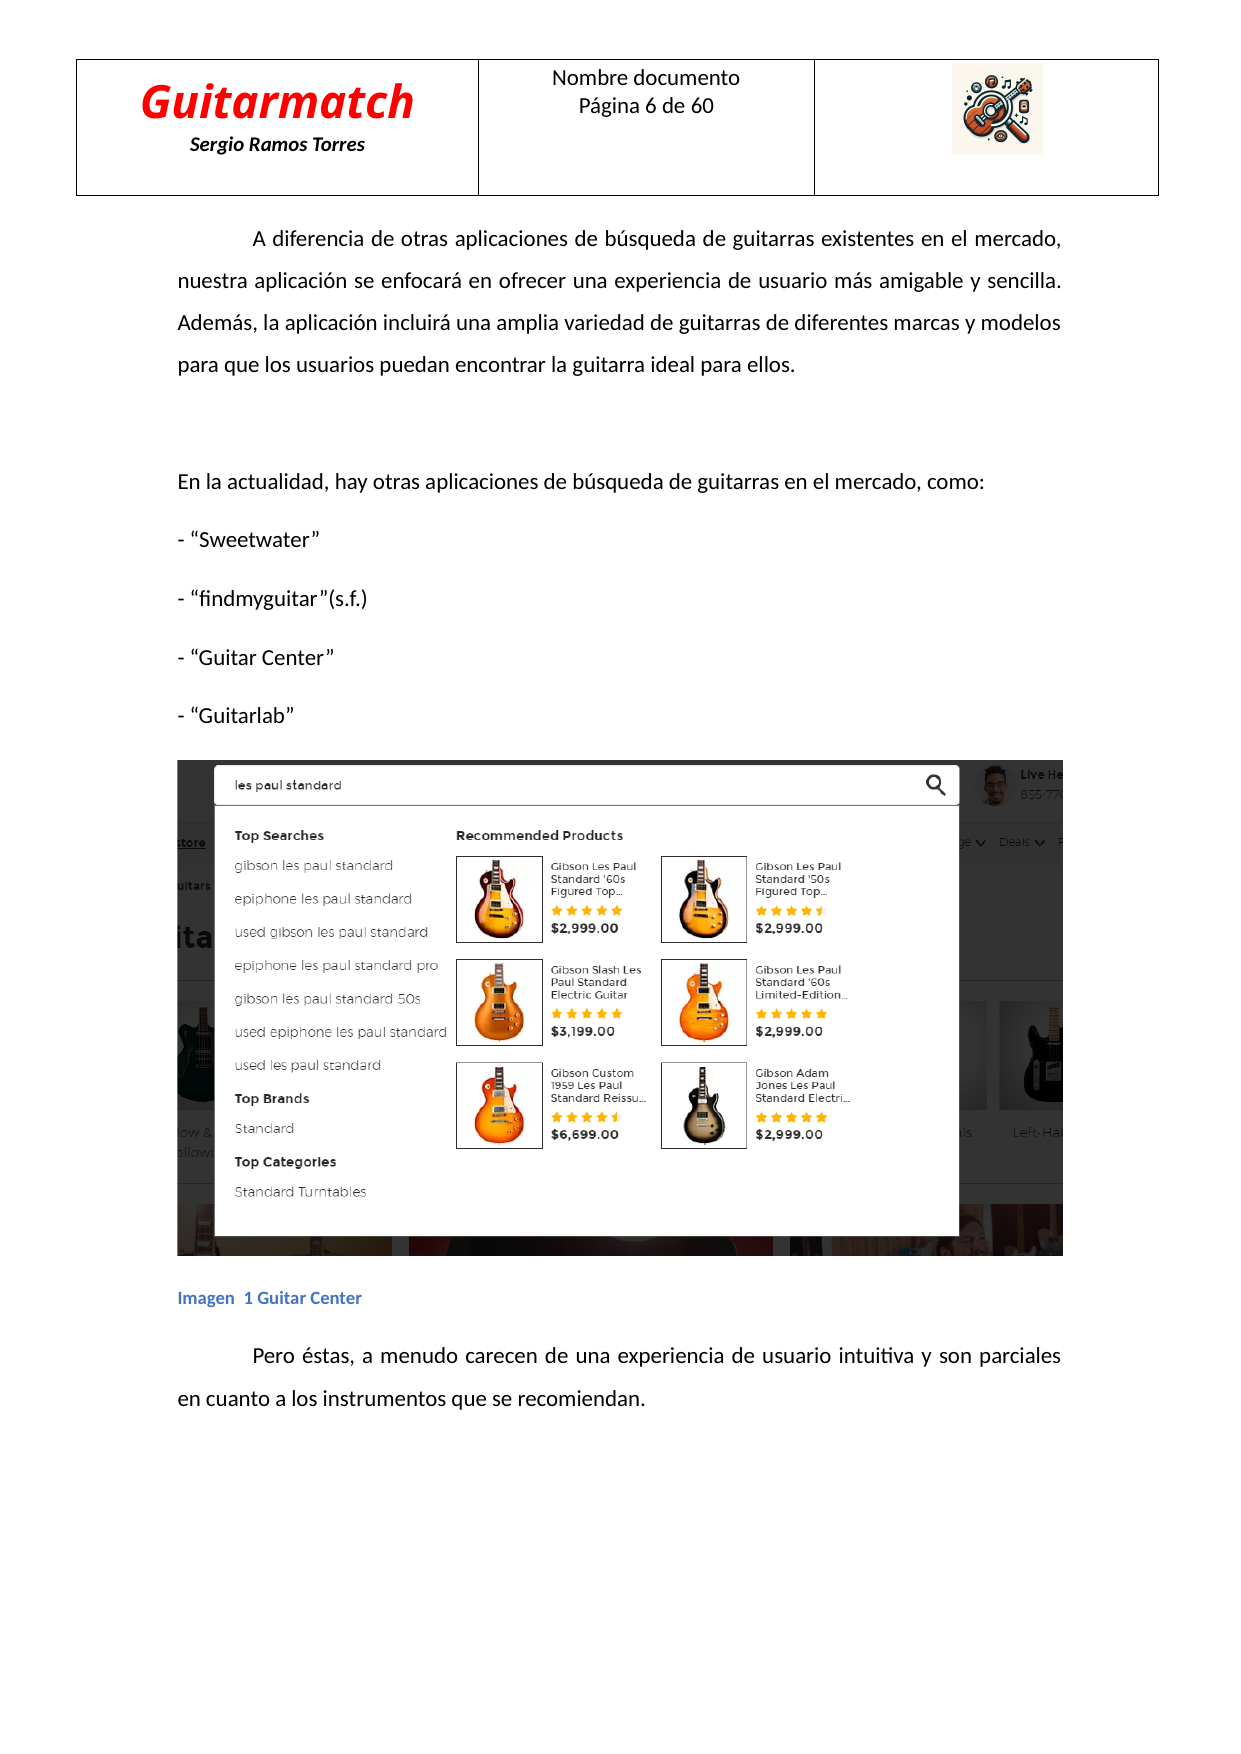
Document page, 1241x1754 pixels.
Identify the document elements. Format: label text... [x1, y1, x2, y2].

text - “findmyguitar”(s.f.) [177, 584, 1063, 612]
text - “Sweetwater” [177, 526, 1063, 554]
text Pero éstas, a menudo carecen de una experiencia de usuario intuitiva y son parciales en cuanto a los instrumentos que se recomiendan. [177, 1342, 1063, 1412]
text A diferencia de otras aplicaciones de búsqueda de guitarras existentes en el mercado, nuestra aplicación se enfocará en ofrecer una experiencia de usuario más amigable y sencilla. Además, la aplicación incluirá una amplia variedad de guitarras de diferentes marcas y modelos para que los usuarios puedan encontrar la guitarra ideal para ellos. [177, 224, 1063, 378]
text - “Guitar Center” [177, 643, 1063, 671]
picture [951, 63, 1043, 155]
text En la actualidad, hay otras aplicaciones de búsqueda de guitarras en el mercado, como: [177, 467, 1063, 495]
text - “Guitarlab” [177, 702, 1063, 729]
picture [177, 760, 1063, 1256]
text Imagen 1 Guitar Center [177, 1286, 1063, 1309]
